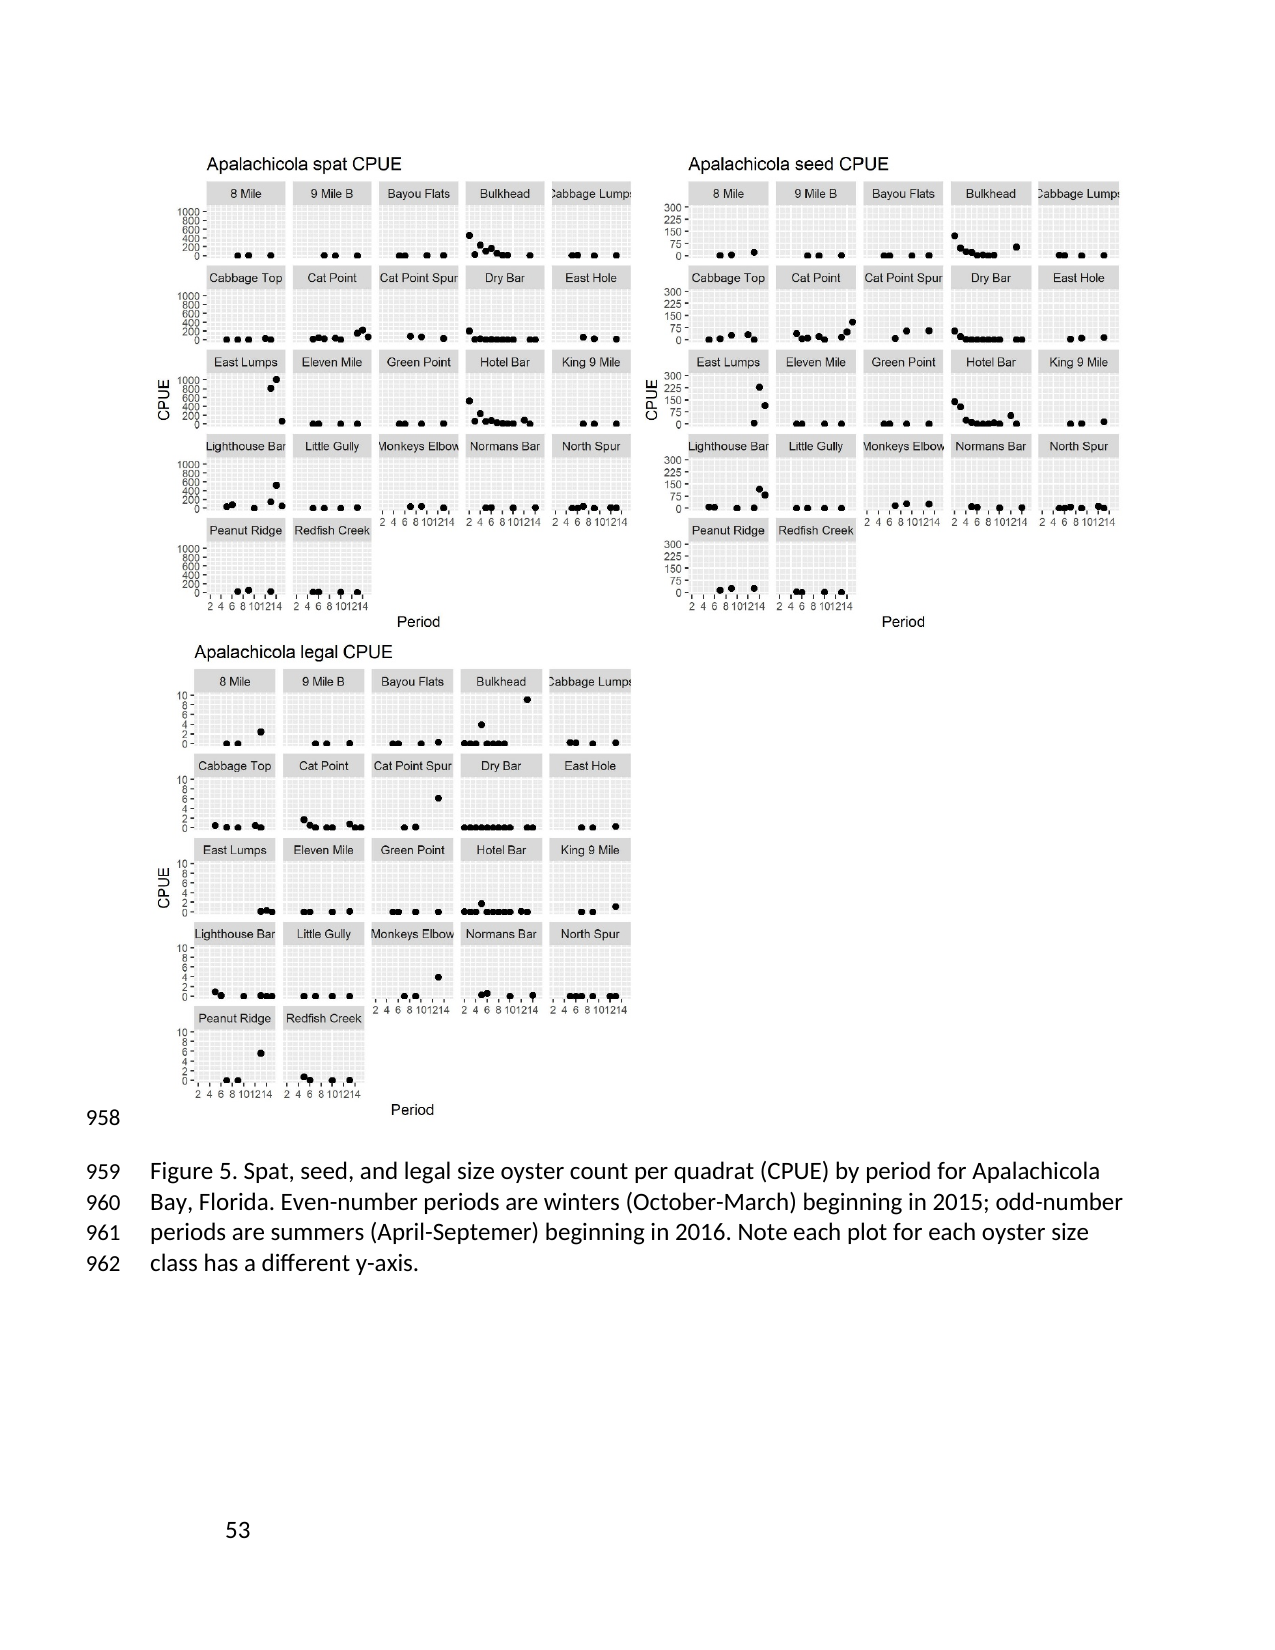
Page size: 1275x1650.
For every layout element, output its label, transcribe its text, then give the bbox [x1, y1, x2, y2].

text Figure 5. Spat, seed, and legal size oyster count per quadrat (CPUE) by period for Apalachicola Bay, Florida. Even-number periods are winters (October-March) beginning in 2015; odd-number periods are summers (April-Septemer) beginning in 2016. Note each plot for each oyster size class has a different y-axis. [150, 1156, 1125, 1278]
picture [150, 150, 1125, 1125]
